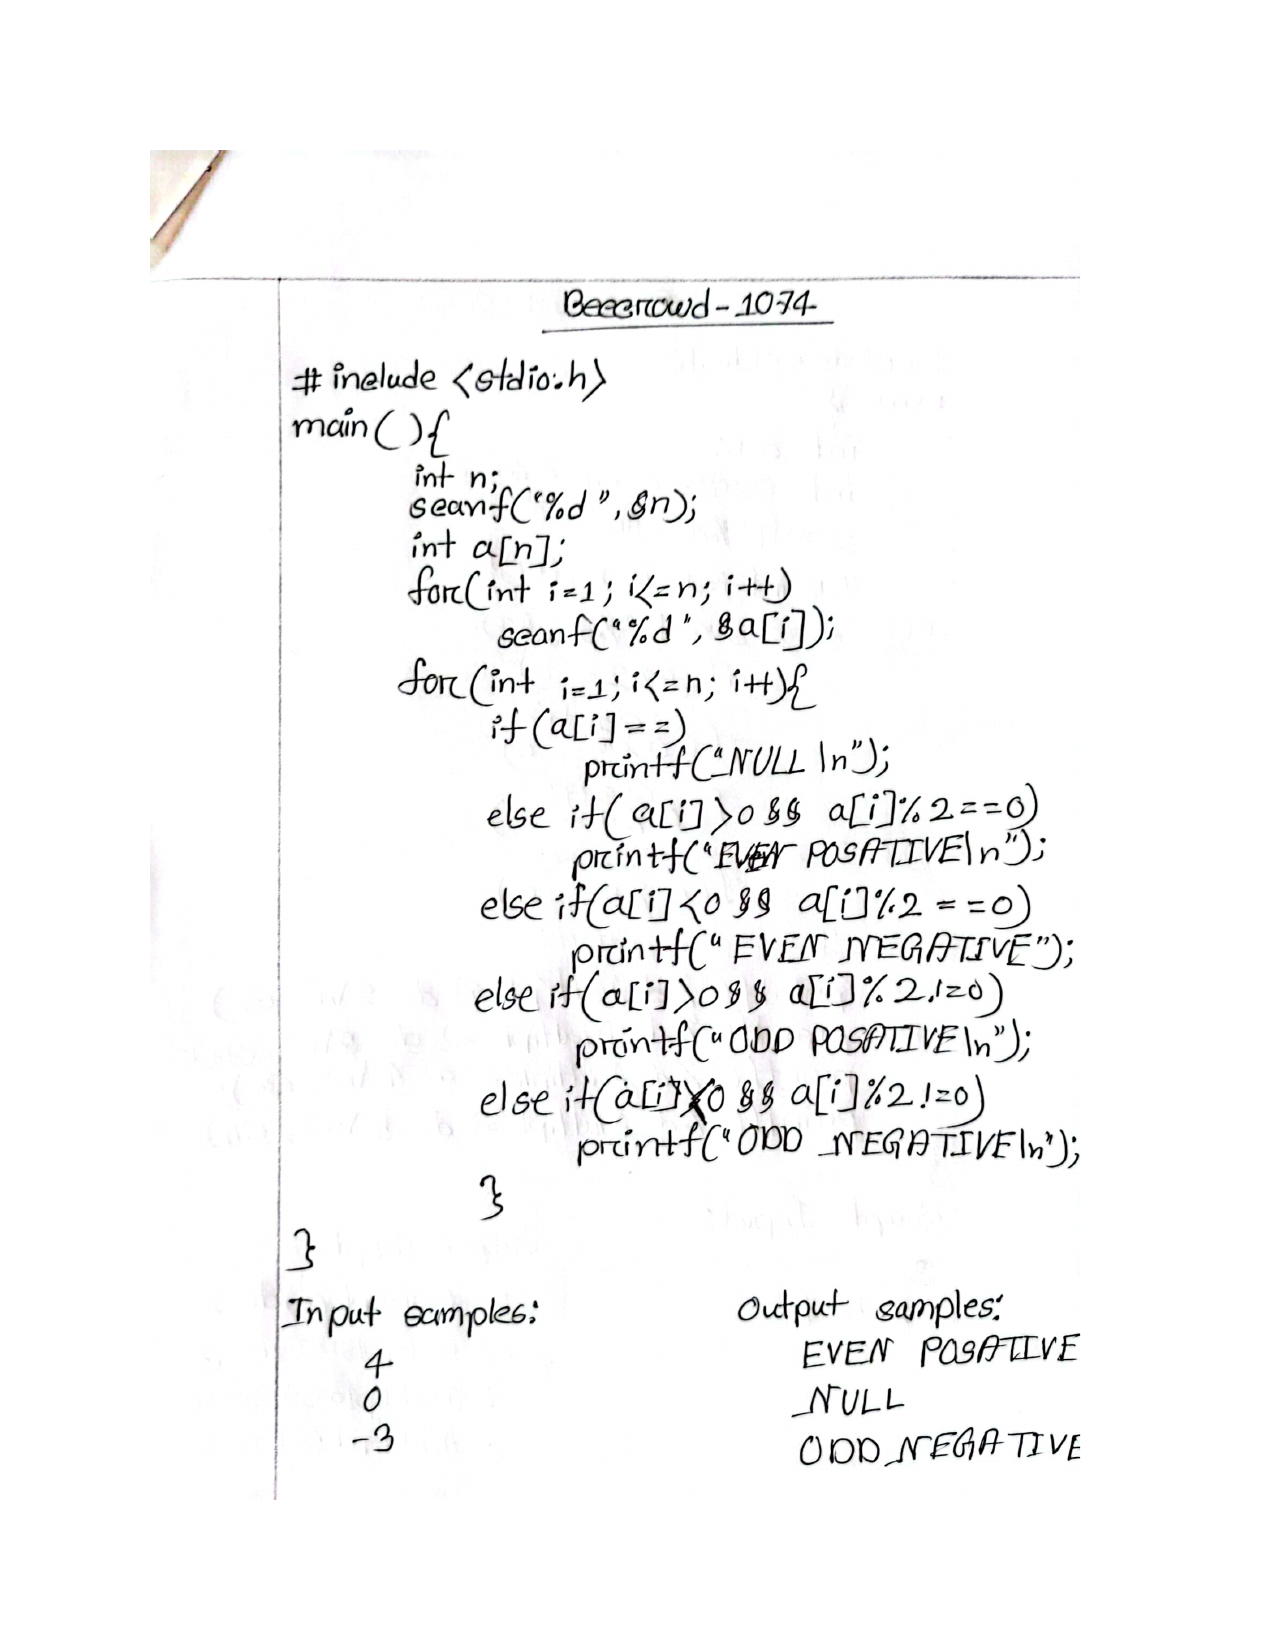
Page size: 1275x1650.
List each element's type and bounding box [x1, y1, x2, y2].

picture [150, 150, 1080, 1500]
